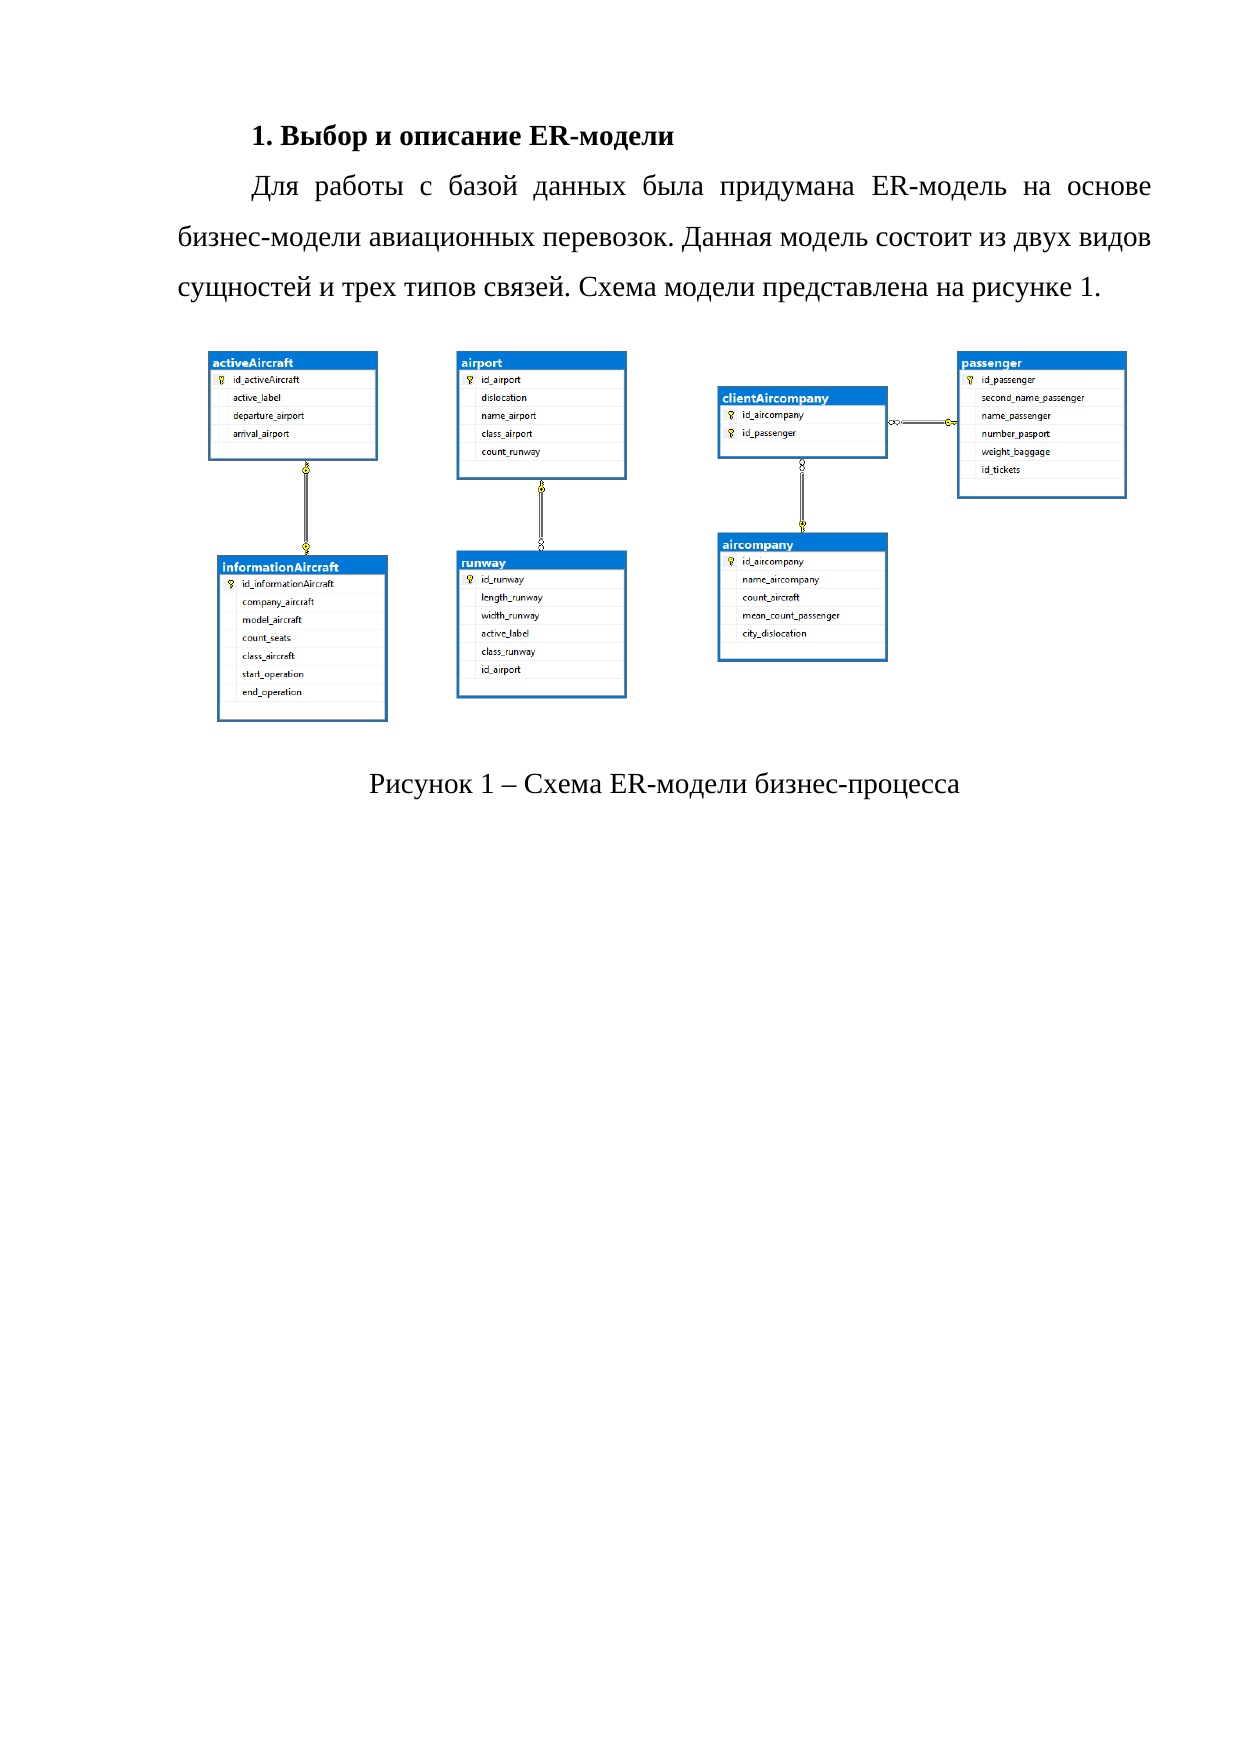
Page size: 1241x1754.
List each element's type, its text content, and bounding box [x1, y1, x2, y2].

picture [177, 319, 1154, 749]
subtitle 1. Выбор и описание ER-модели [177, 118, 1152, 152]
text Для работы с базой данных была придумана ER-модель на основе бизнес-модели авиационных перевозок. Данная модель состоит из двух видов сущностей и трех типов связей. Схема модели представлена на рисунке 1. [177, 168, 1152, 303]
text Рисунок 1 – Схема ER-модели бизнес-процесса [177, 749, 1152, 799]
